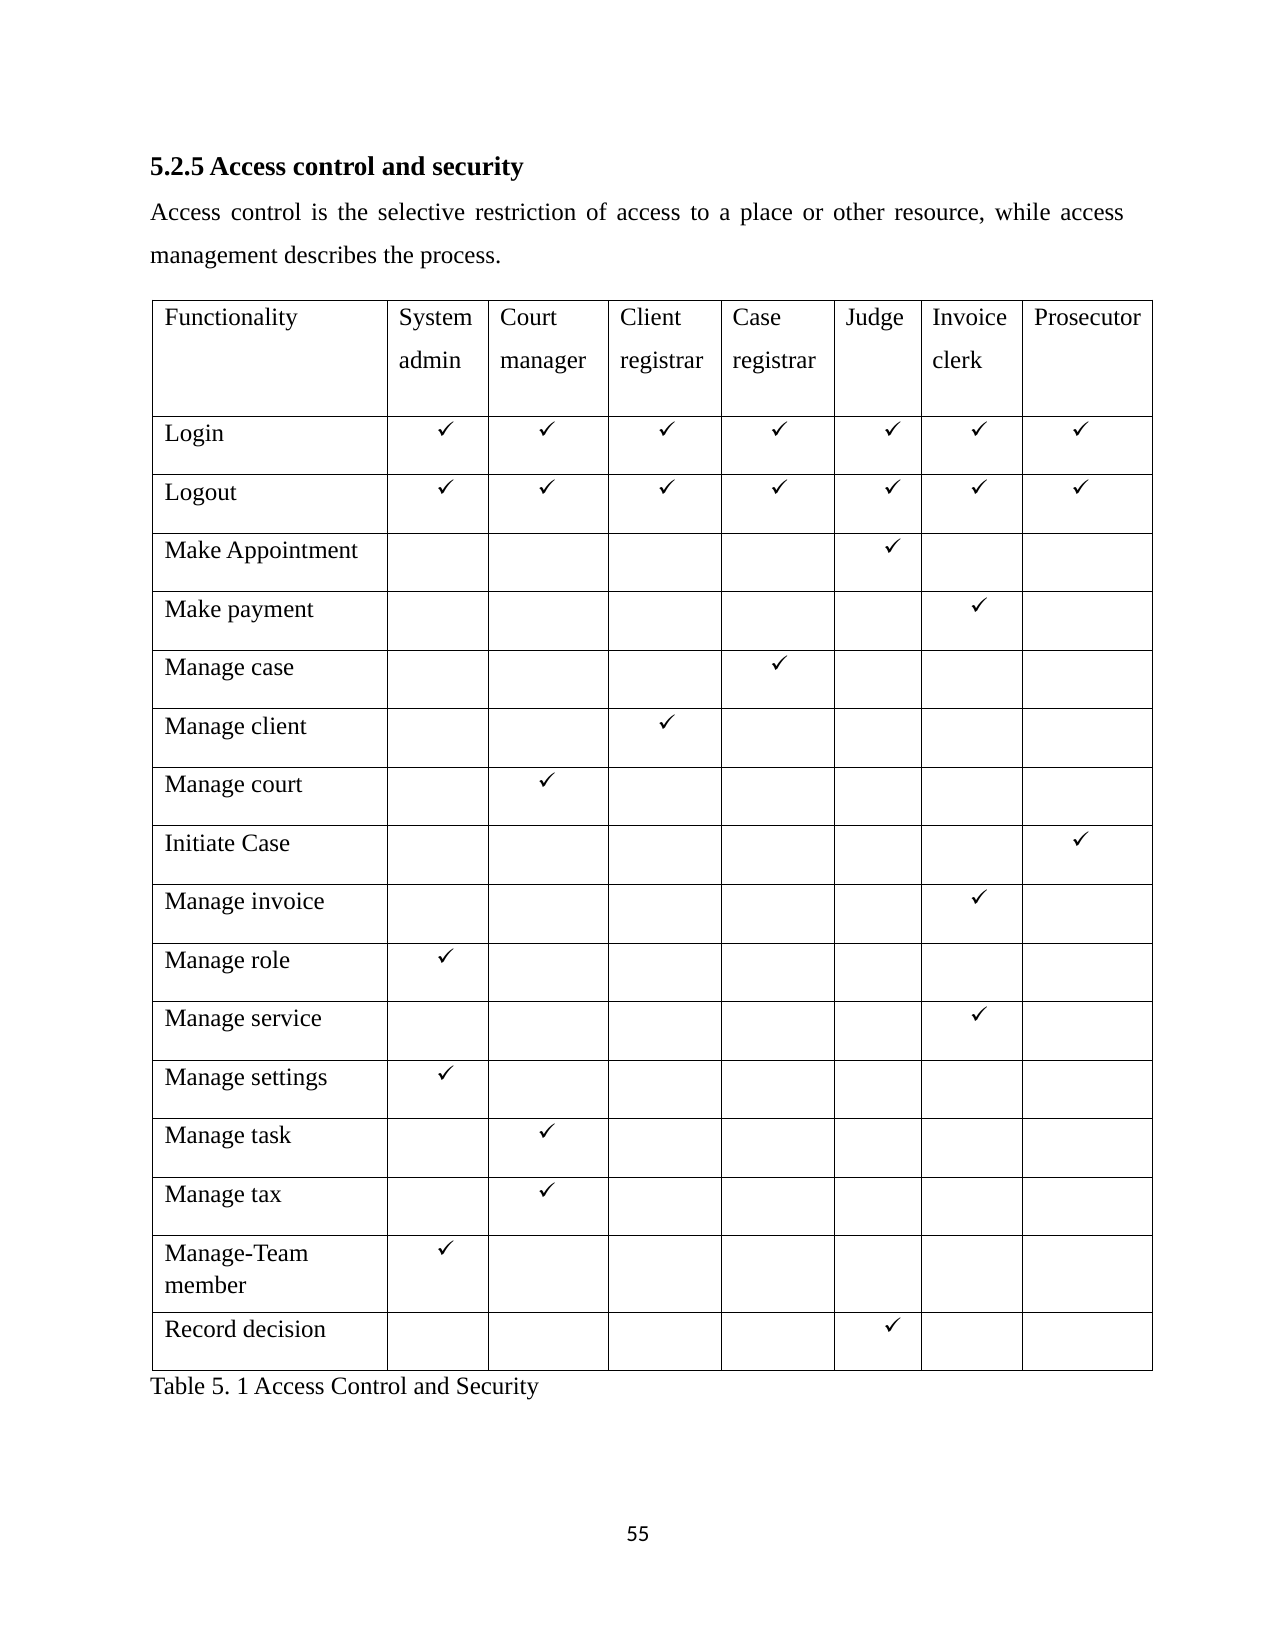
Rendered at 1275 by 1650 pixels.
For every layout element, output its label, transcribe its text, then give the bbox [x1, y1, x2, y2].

table_cell [922, 826, 1022, 884]
table_cell [922, 1061, 1022, 1118]
table_cell [609, 944, 721, 1001]
table_cell [489, 768, 608, 825]
table_cell [489, 417, 608, 474]
table_cell [489, 1313, 608, 1370]
table_cell [388, 944, 488, 1001]
table_cell [609, 1236, 721, 1312]
table_cell [489, 1002, 608, 1059]
table_cell [609, 651, 721, 708]
table_cell [835, 592, 921, 650]
table_cell [835, 1236, 921, 1312]
table_cell Make payment [153, 592, 387, 650]
table_cell [722, 826, 834, 884]
table_cell [609, 1178, 721, 1235]
table_header Invoice clerk [922, 301, 1022, 416]
table_cell Manage-Team member [153, 1236, 387, 1312]
table_cell Manage task [153, 1119, 387, 1177]
table_cell [1023, 475, 1152, 533]
table_cell [1023, 1236, 1152, 1312]
table_cell [489, 709, 608, 767]
table_cell [388, 826, 488, 884]
table_cell [388, 1178, 488, 1235]
table_cell [1023, 417, 1152, 474]
table_cell [722, 1119, 834, 1177]
table_cell Manage service [153, 1002, 387, 1059]
table_cell [388, 1313, 488, 1370]
table_cell [1023, 1061, 1152, 1118]
table_cell [489, 885, 608, 942]
table_cell Manage court [153, 768, 387, 825]
table_cell [609, 768, 721, 825]
subtitle 5.2.5 Access control and security [150, 150, 1125, 181]
text Table 5. 1 Access Control and Security [150, 1371, 1125, 1400]
table_cell [1023, 1119, 1152, 1177]
table_header Functionality [153, 301, 387, 416]
table_cell [722, 651, 834, 708]
table_cell [835, 826, 921, 884]
table_cell [922, 417, 1022, 474]
table_cell [922, 592, 1022, 650]
table_cell Login [153, 417, 387, 474]
table_cell [722, 768, 834, 825]
table_cell [609, 826, 721, 884]
table_cell [835, 1313, 921, 1370]
table_header Court manager [489, 301, 608, 416]
table_cell [388, 534, 488, 591]
table_cell [1023, 651, 1152, 708]
table_cell [489, 944, 608, 1001]
table_cell [1023, 768, 1152, 825]
table_cell [835, 475, 921, 533]
table_cell [722, 709, 834, 767]
table_cell Manage invoice [153, 885, 387, 942]
table_cell [489, 651, 608, 708]
table_cell [722, 1002, 834, 1059]
table_cell [1023, 534, 1152, 591]
table_cell [388, 1061, 488, 1118]
table_cell [609, 475, 721, 533]
table_cell [722, 475, 834, 533]
table_cell Manage role [153, 944, 387, 1001]
table_cell [722, 1236, 834, 1312]
table_cell [489, 1061, 608, 1118]
table_header Judge [835, 301, 921, 416]
table_cell [922, 475, 1022, 533]
table_cell [609, 592, 721, 650]
table_cell [609, 709, 721, 767]
table_cell [922, 768, 1022, 825]
table_cell [722, 417, 834, 474]
table_header Client registrar [609, 301, 721, 416]
table_cell [1023, 592, 1152, 650]
table_cell [388, 651, 488, 708]
table_cell [489, 475, 608, 533]
table_cell [609, 885, 721, 942]
table_cell [835, 1002, 921, 1059]
table_cell Make Appointment [153, 534, 387, 591]
table_cell [609, 417, 721, 474]
table_cell [722, 534, 834, 591]
table_cell [835, 709, 921, 767]
table_cell [835, 885, 921, 942]
table_cell [722, 944, 834, 1001]
table_cell [388, 475, 488, 533]
table_cell Initiate Case [153, 826, 387, 884]
table_cell [922, 1002, 1022, 1059]
table_cell [1023, 885, 1152, 942]
table_cell [1023, 826, 1152, 884]
table_cell Logout [153, 475, 387, 533]
table_header System admin [388, 301, 488, 416]
table_cell [489, 1178, 608, 1235]
table_header Prosecutor [1023, 301, 1152, 416]
table_cell [722, 1178, 834, 1235]
table_cell [835, 944, 921, 1001]
table_cell [722, 1061, 834, 1118]
table_cell [388, 1119, 488, 1177]
table_cell [835, 417, 921, 474]
table_cell [388, 885, 488, 942]
table_cell [835, 1119, 921, 1177]
table_cell [609, 534, 721, 591]
table_cell [922, 944, 1022, 1001]
table_cell [835, 534, 921, 591]
table_cell [1023, 1002, 1152, 1059]
table_cell Record decision [153, 1313, 387, 1370]
table_cell [609, 1313, 721, 1370]
table_cell [388, 768, 488, 825]
table_cell [388, 1236, 488, 1312]
table_cell Manage client [153, 709, 387, 767]
table_cell Manage case [153, 651, 387, 708]
table_cell [835, 1061, 921, 1118]
table_cell [722, 1313, 834, 1370]
table_cell [1023, 709, 1152, 767]
table_cell [609, 1061, 721, 1118]
table_header Case registrar [722, 301, 834, 416]
table_cell [609, 1119, 721, 1177]
table_cell [922, 1119, 1022, 1177]
table_cell [922, 885, 1022, 942]
table_cell [489, 592, 608, 650]
text Access control is the selective restriction of access to a place or other resource, while access management describes the process. [150, 197, 1125, 268]
table_cell [835, 768, 921, 825]
table_cell [489, 534, 608, 591]
table_cell Manage settings [153, 1061, 387, 1118]
table_cell [388, 1002, 488, 1059]
table_cell [922, 1313, 1022, 1370]
table_cell [922, 1236, 1022, 1312]
table_cell [609, 1002, 721, 1059]
table_cell [922, 709, 1022, 767]
table_cell [1023, 1313, 1152, 1370]
table_cell [388, 592, 488, 650]
table_cell [1023, 1178, 1152, 1235]
table_cell [922, 534, 1022, 591]
table_cell [489, 826, 608, 884]
table_cell [489, 1236, 608, 1312]
table_cell [489, 1119, 608, 1177]
table_cell [388, 417, 488, 474]
table_cell [722, 592, 834, 650]
table_cell [388, 709, 488, 767]
table_cell [722, 885, 834, 942]
table_cell [835, 651, 921, 708]
table_cell [922, 651, 1022, 708]
table_cell [922, 1178, 1022, 1235]
table_cell [1023, 944, 1152, 1001]
table_cell Manage tax [153, 1178, 387, 1235]
table_cell [835, 1178, 921, 1235]
